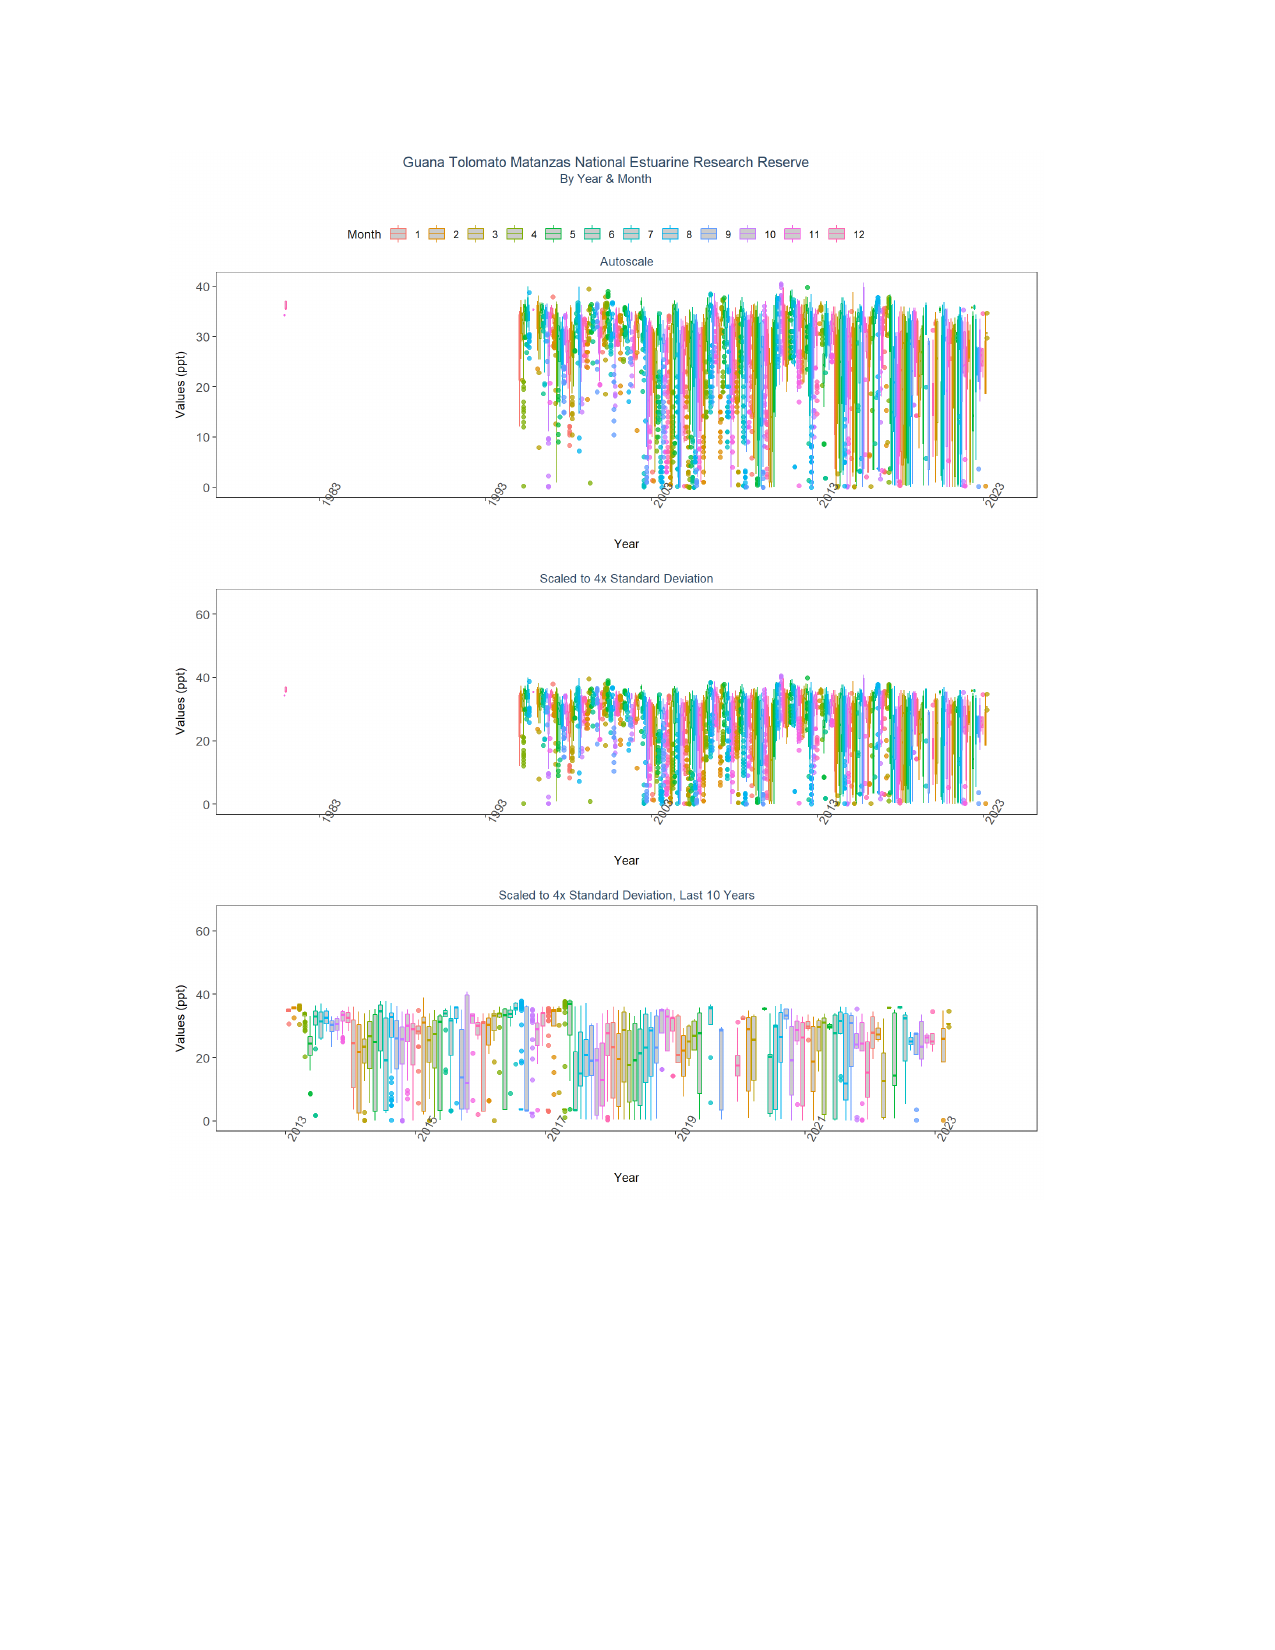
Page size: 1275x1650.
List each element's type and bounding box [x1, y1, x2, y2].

picture [168, 150, 1044, 1200]
